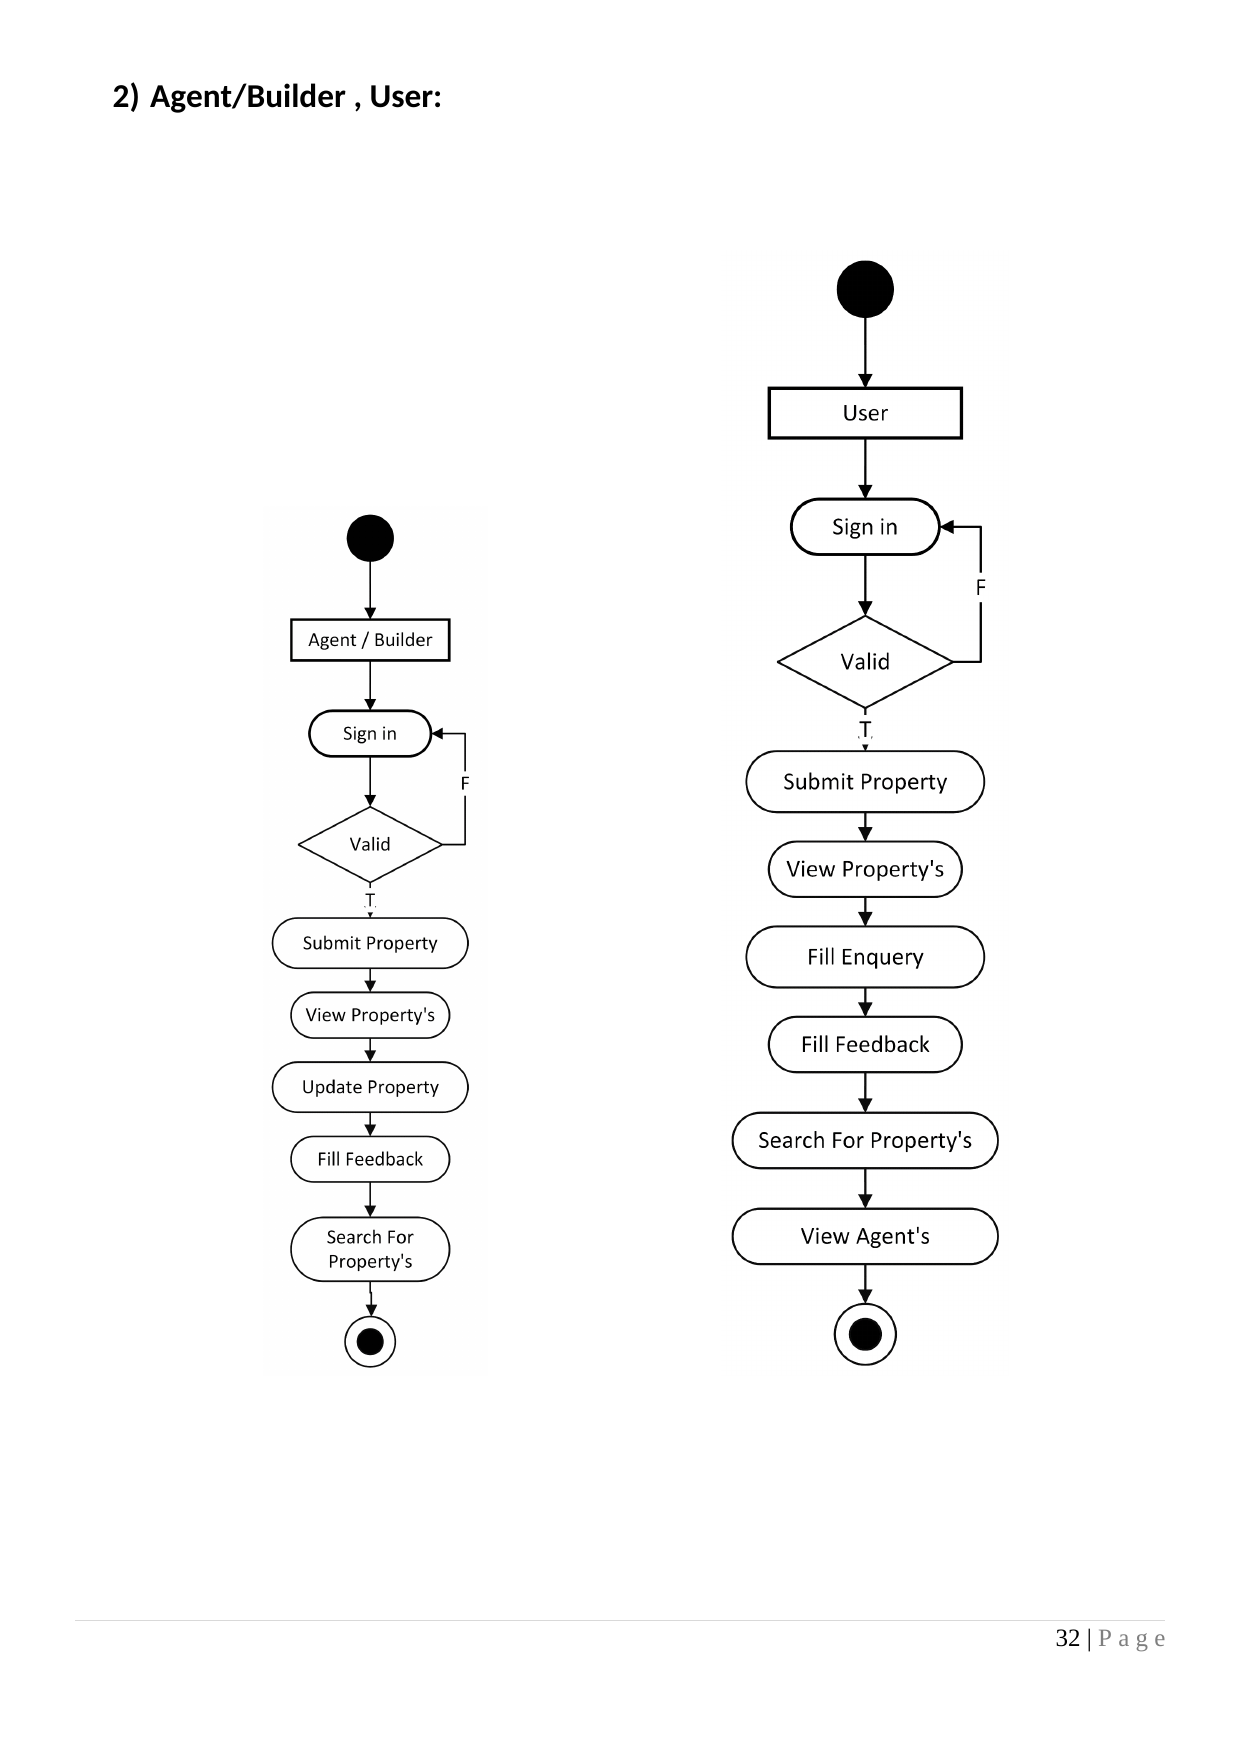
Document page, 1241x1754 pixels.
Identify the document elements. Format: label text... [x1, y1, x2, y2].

picture [263, 506, 488, 1376]
picture [721, 250, 1009, 1376]
list Agent/Builder , User: [112, 75, 1165, 116]
